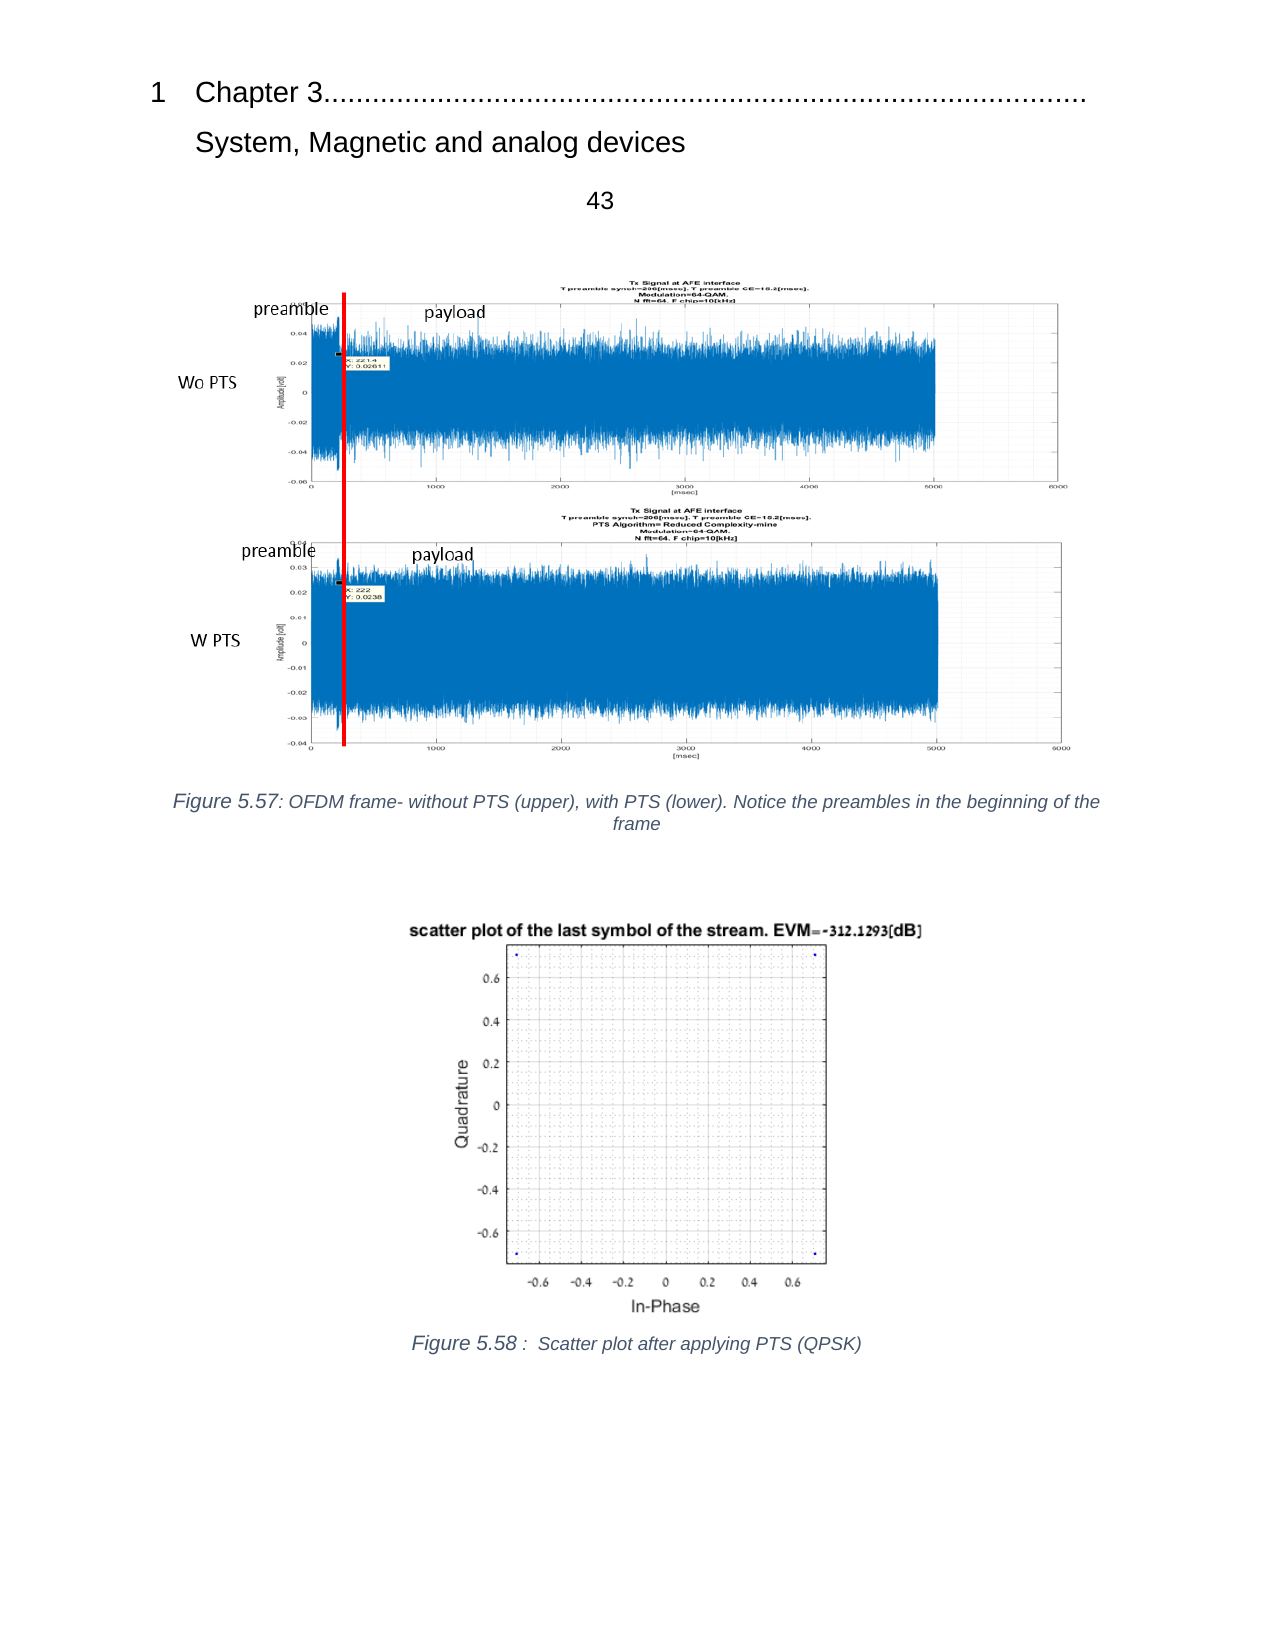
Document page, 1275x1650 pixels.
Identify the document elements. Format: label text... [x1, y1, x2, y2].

table_header [150, 275, 1125, 788]
picture [161, 274, 1125, 775]
table_header [150, 915, 1125, 1331]
picture [161, 914, 1125, 1317]
